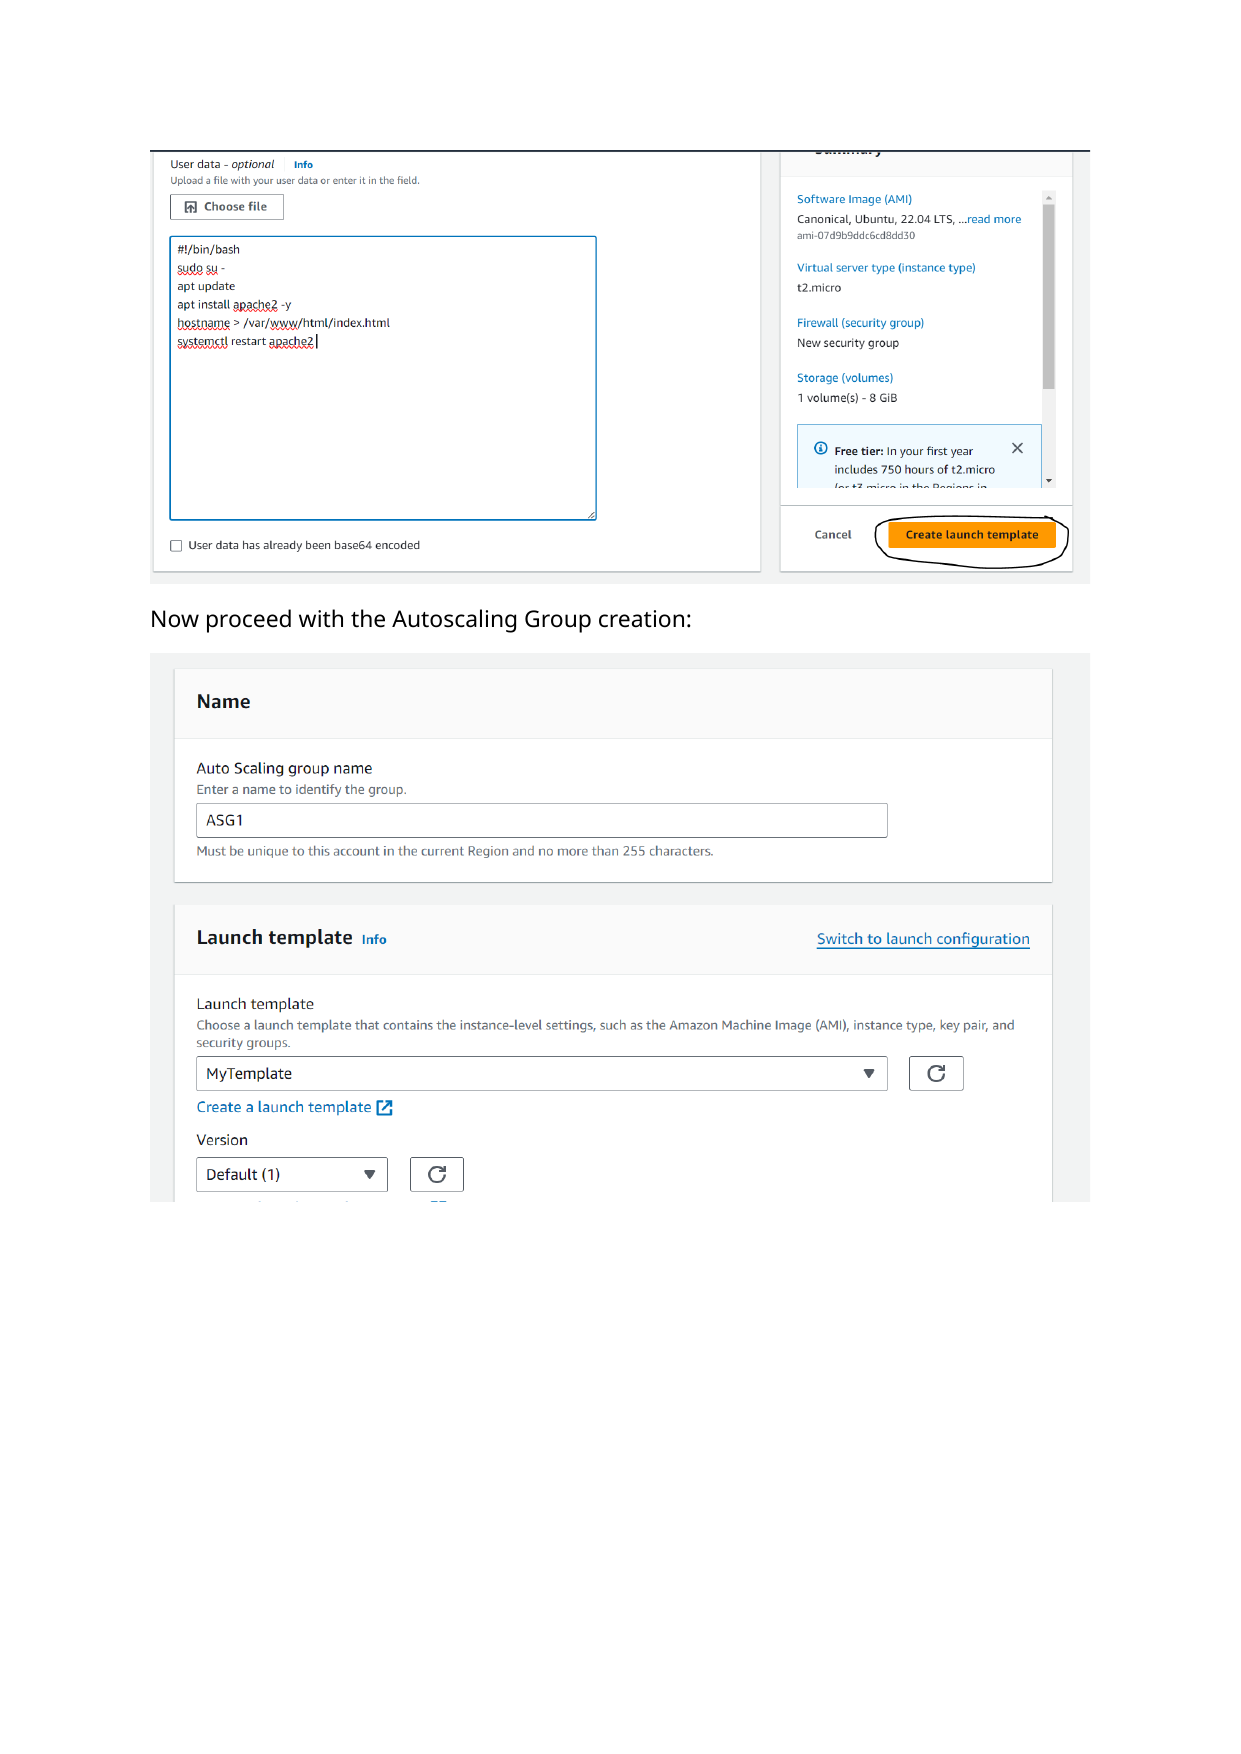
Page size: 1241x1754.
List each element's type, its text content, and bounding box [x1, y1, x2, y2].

text Now proceed with the Autoscaling Group creation: [150, 603, 1090, 634]
picture [150, 150, 1091, 584]
picture [150, 653, 1091, 1202]
